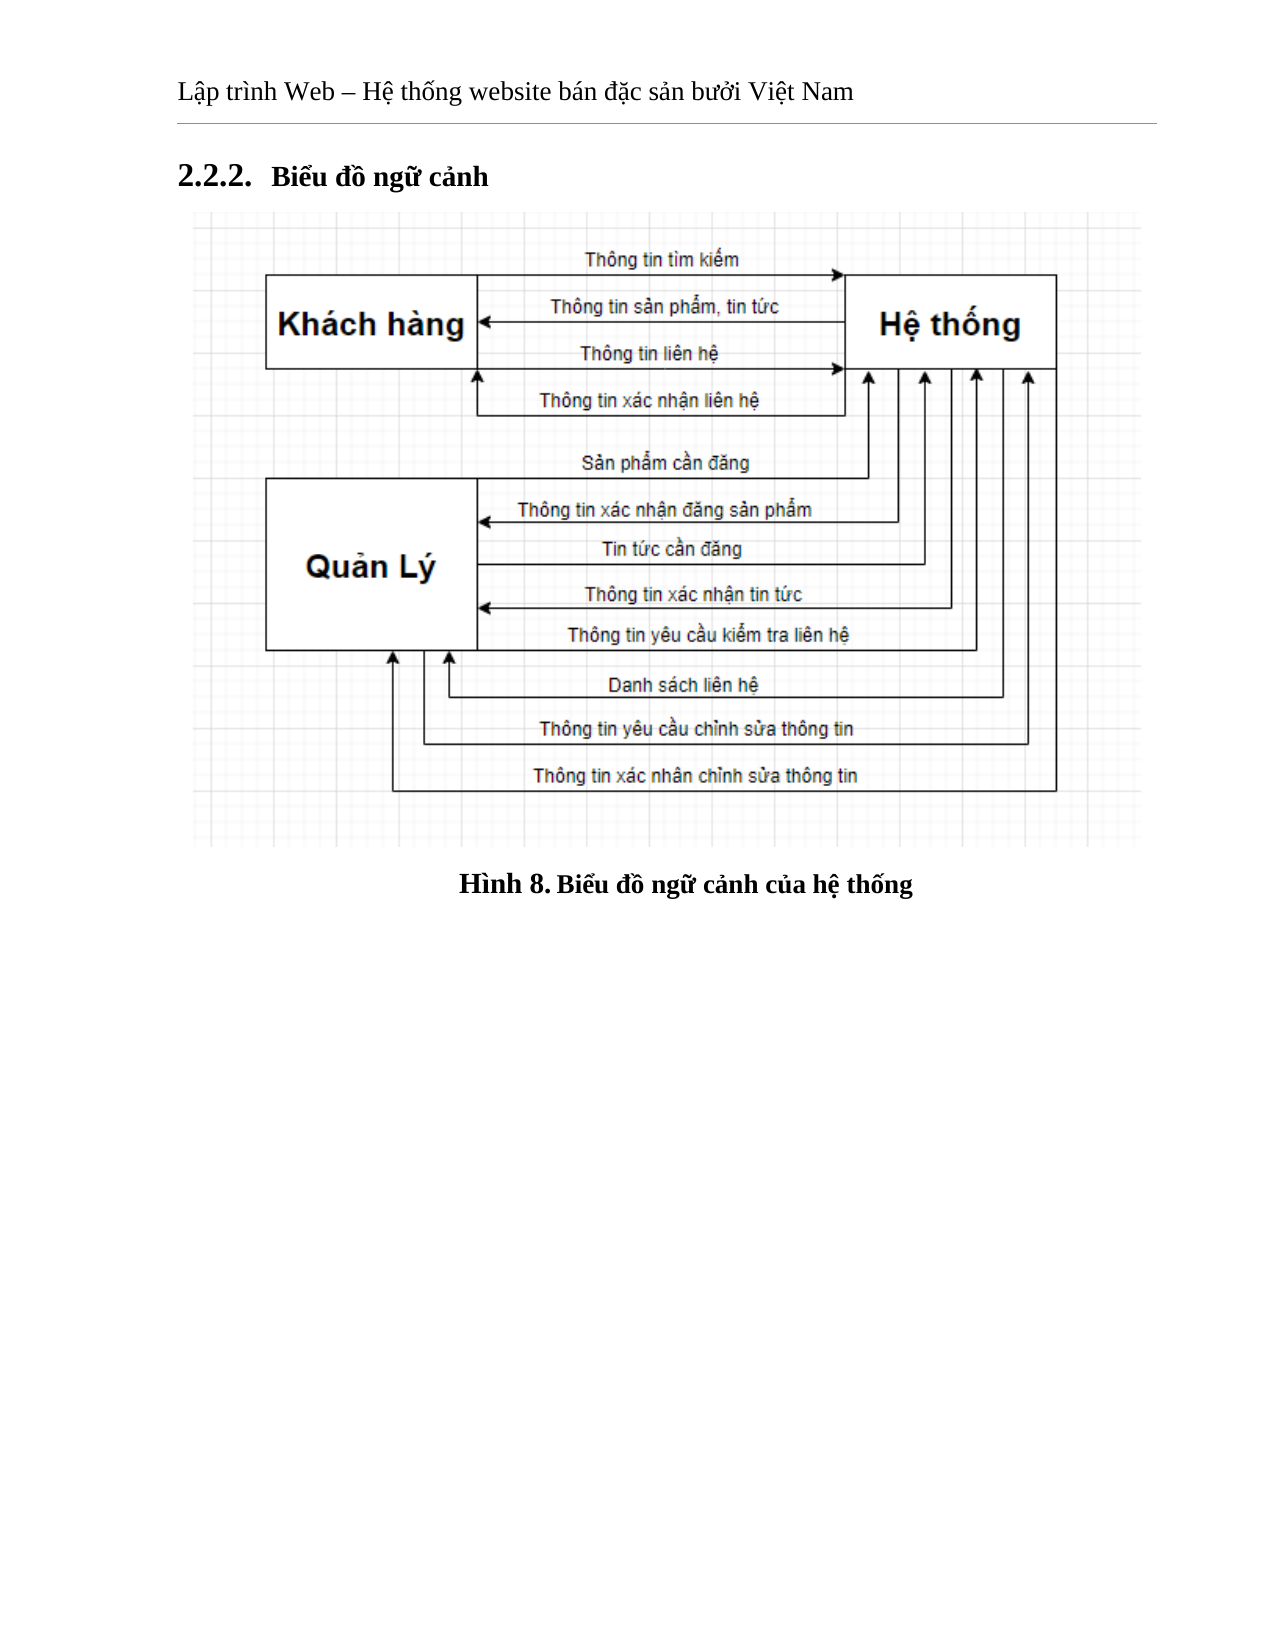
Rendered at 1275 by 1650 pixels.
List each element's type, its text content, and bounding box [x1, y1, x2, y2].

text Biểu đồ ngữ cảnh [177, 155, 1157, 193]
picture [192, 212, 1142, 847]
text Biểu đồ ngữ cảnh của hệ thống [215, 866, 1157, 899]
